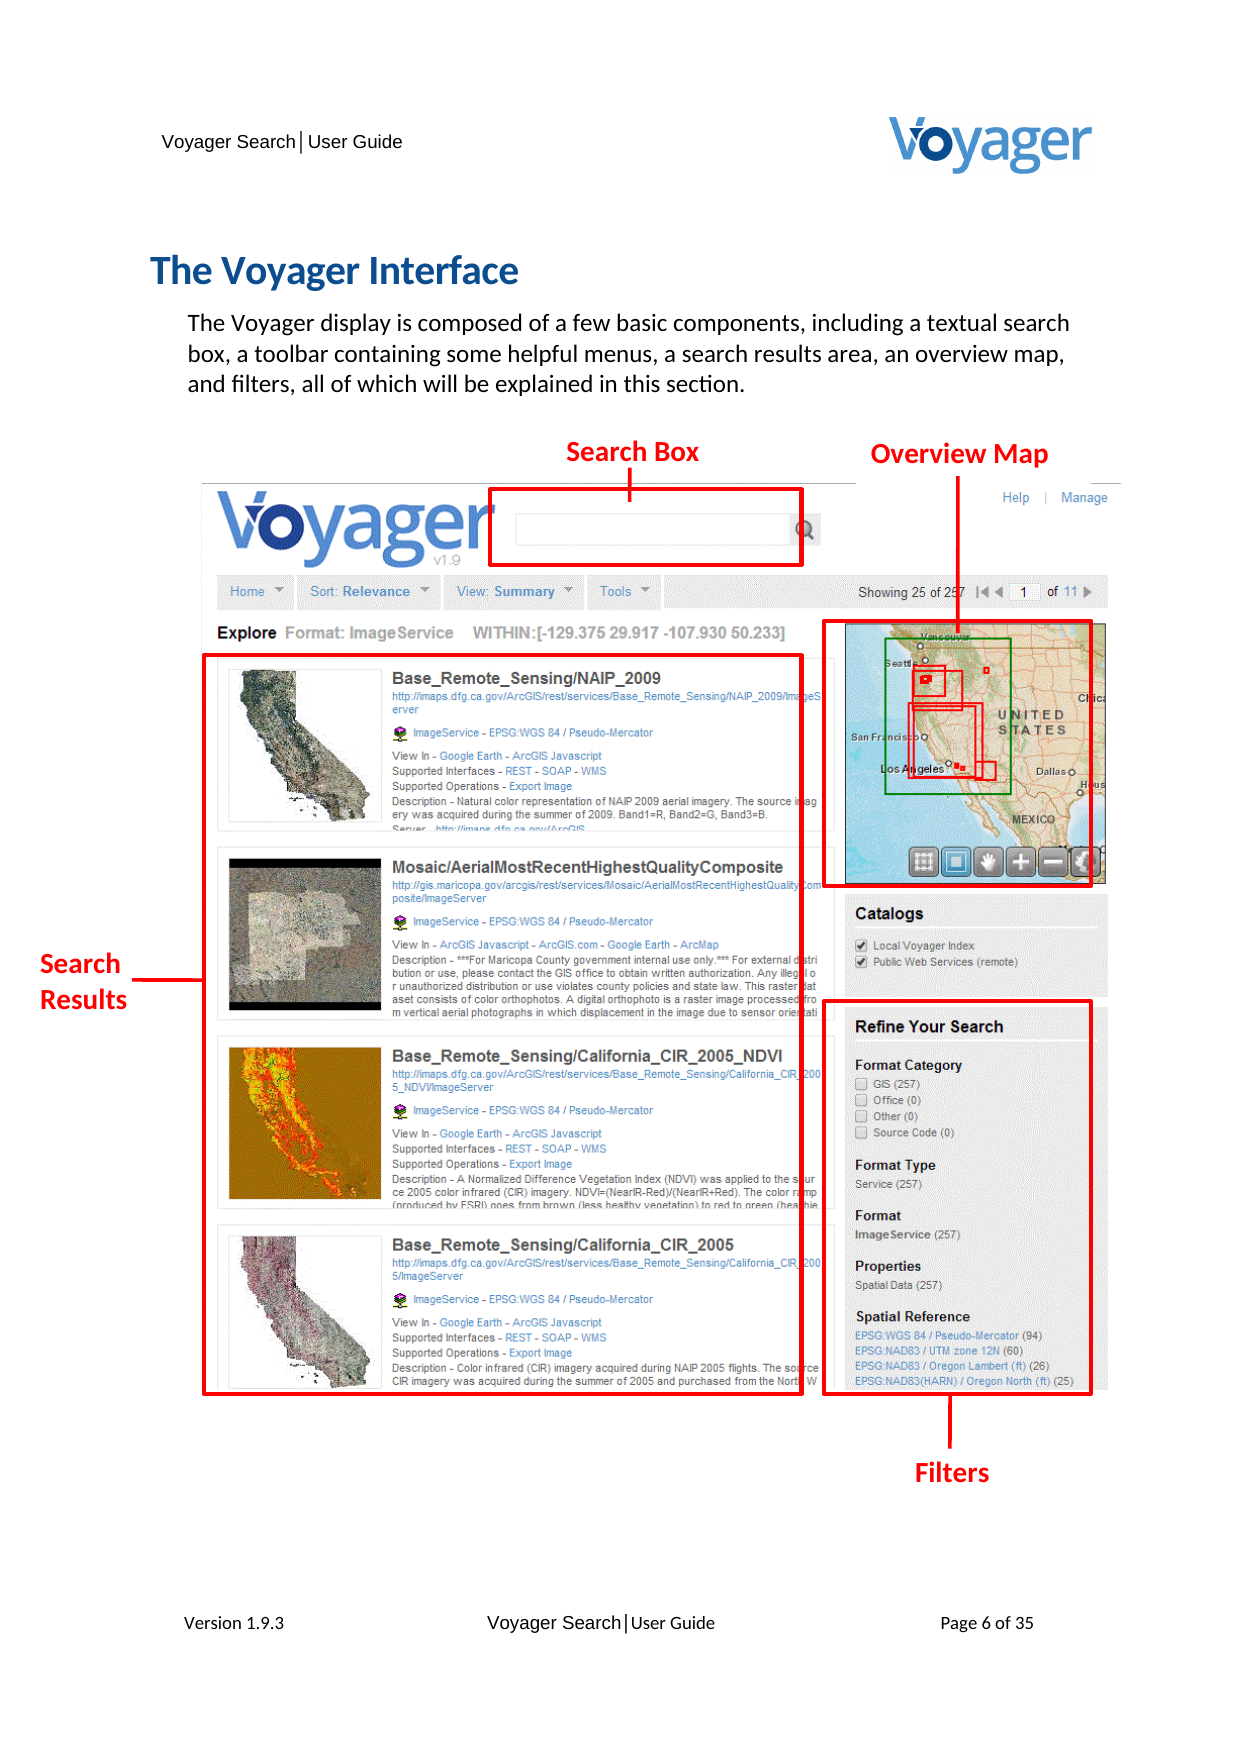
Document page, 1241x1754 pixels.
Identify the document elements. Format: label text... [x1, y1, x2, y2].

text The Voyager display is composed of a few basic components, including a textual search box, a toolbar containing some helpful menus, a search results area, an overview map, and filters, all of which will be explained in this section. [187, 308, 1090, 399]
picture [887, 116, 1093, 174]
picture [826, 1003, 1089, 1390]
subtitle The Voyager Interface [150, 244, 1090, 295]
picture [492, 491, 799, 563]
picture [826, 623, 1089, 884]
picture [201, 483, 1122, 1390]
picture [206, 657, 799, 1390]
